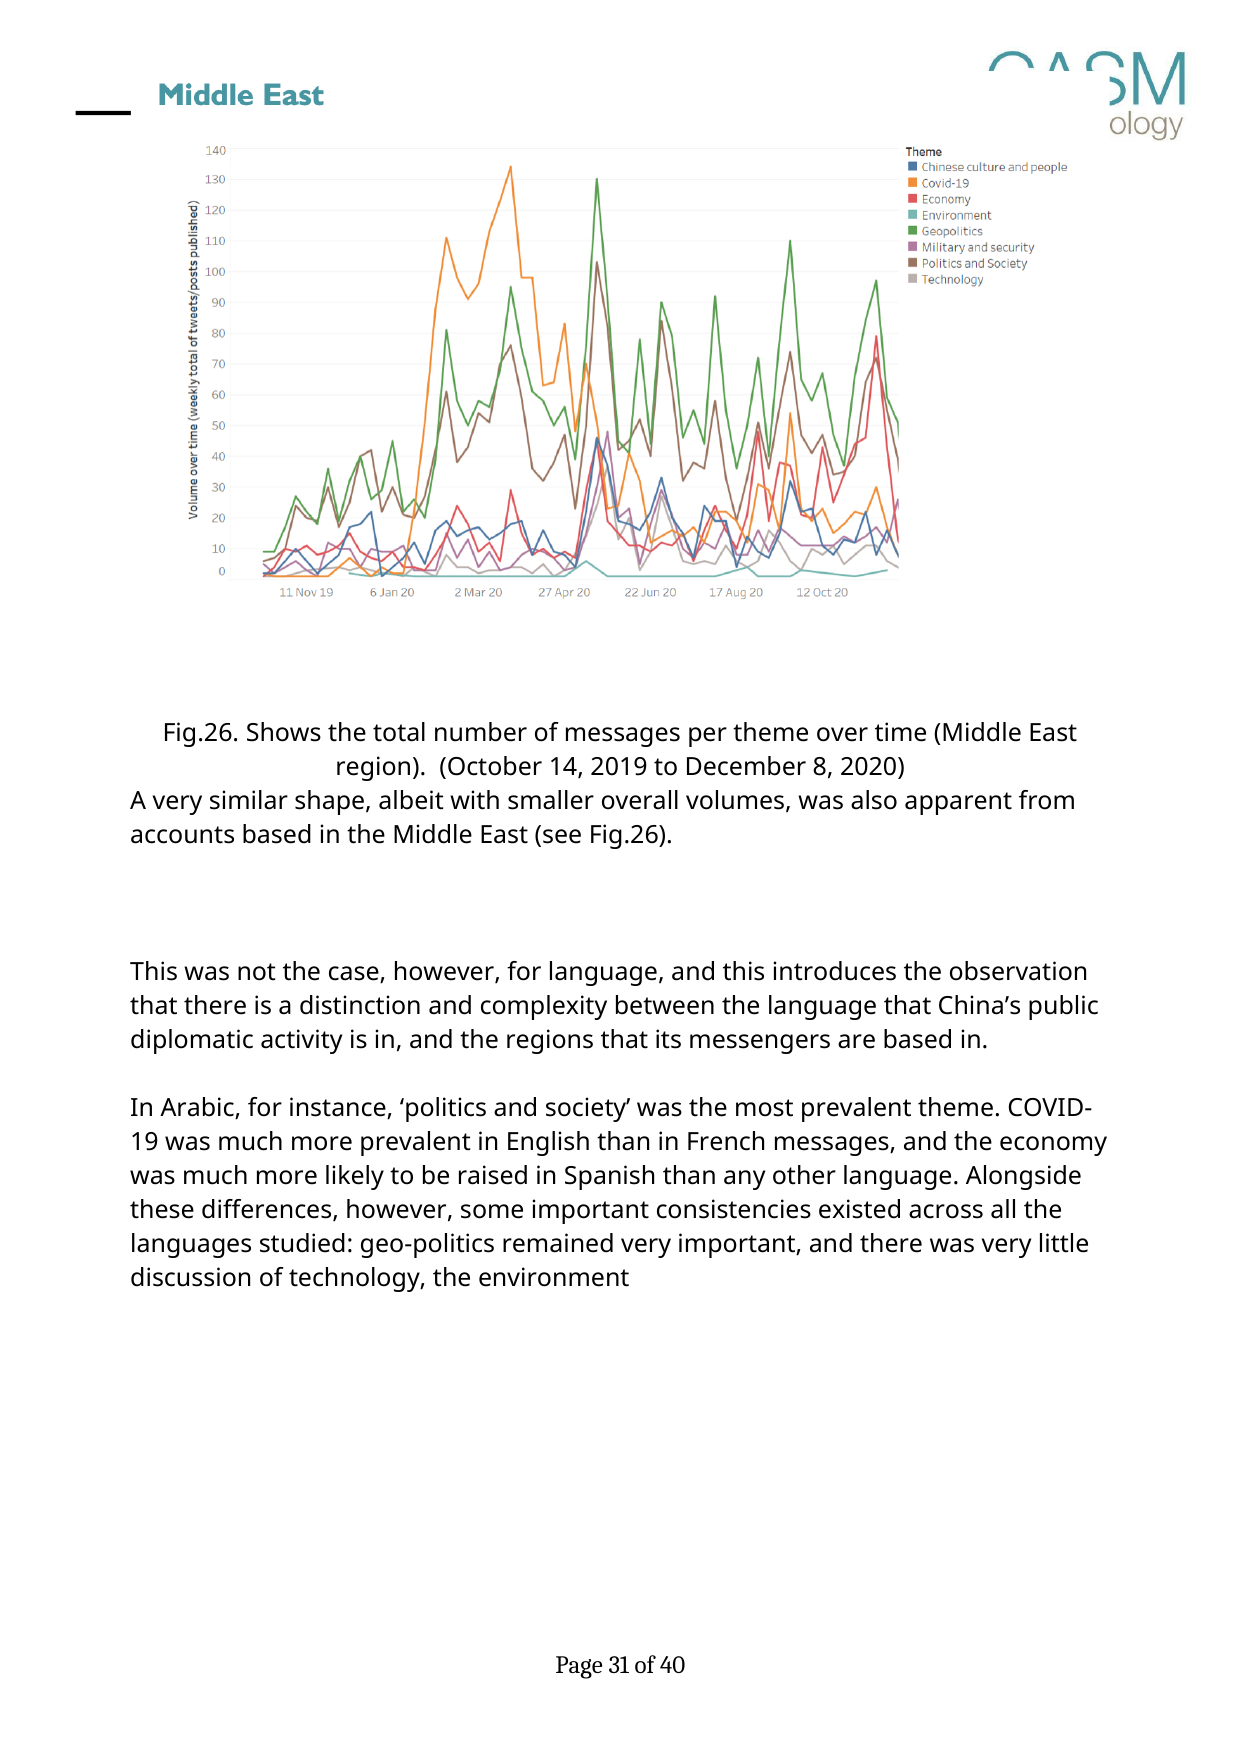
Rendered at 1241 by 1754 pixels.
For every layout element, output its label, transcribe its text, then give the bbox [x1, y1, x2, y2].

text This was not the case, however, for language, and this introduces the observation that there is a distinction and complexity between the language that China’s public diplomatic activity is in, and the regions that its messengers are based in. [130, 953, 1110, 1056]
text A very similar shape, albeit with smaller overall volumes, was also apparent from accounts based in the Middle East (see Fig.26). [130, 783, 1110, 851]
text In Arabic, for instance, ‘politics and society’ was the most prevalent theme. COVID-19 was much more prevalent in English than in French messages, and the economy was much more likely to be raised in Spanish than any other language. Alongside these differences, however, some important consistencies existed across all the languages studied: geo-politics remained very important, and there was very little discussion of technology, the environment [130, 1089, 1110, 1294]
picture [129, 20, 1218, 617]
text Fig.26. Shows the total number of messages per theme over time (Middle East region). (October 14, 2019 to December 8, 2020) [130, 715, 1110, 783]
